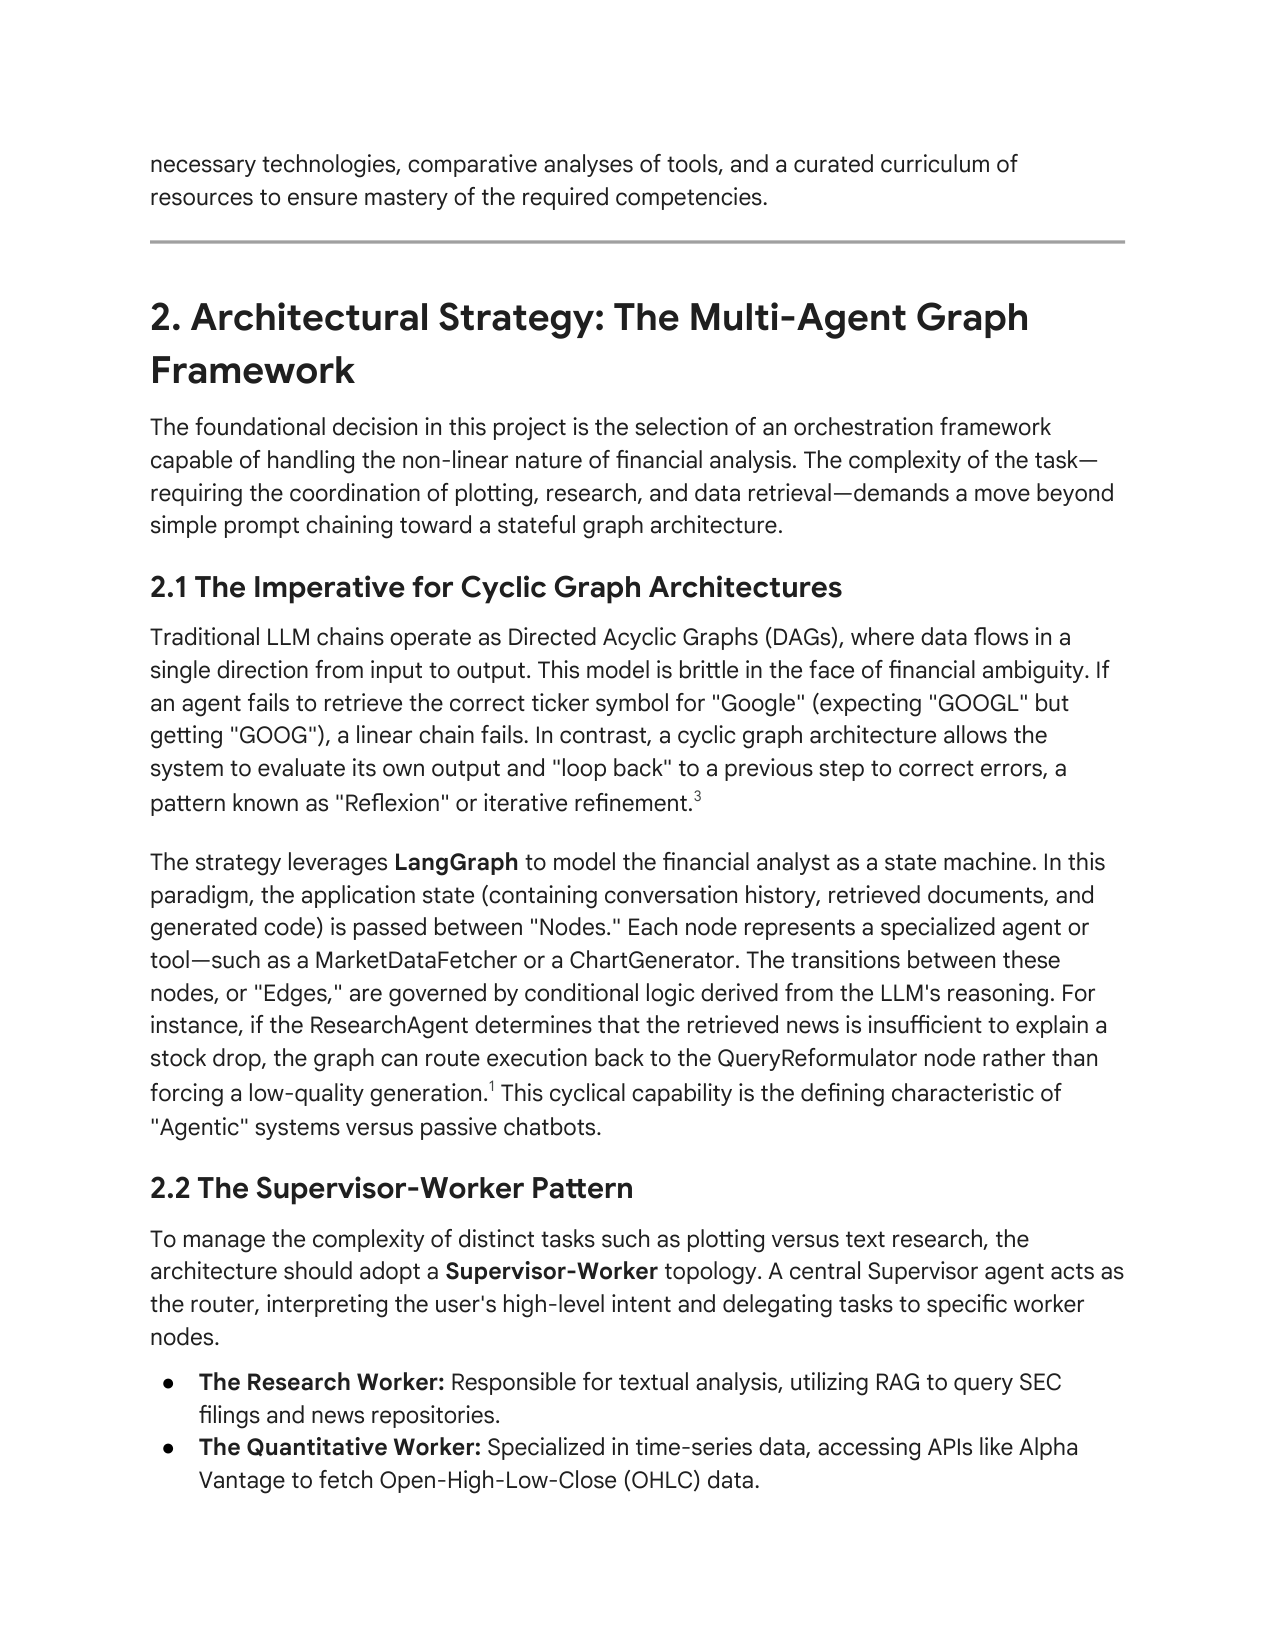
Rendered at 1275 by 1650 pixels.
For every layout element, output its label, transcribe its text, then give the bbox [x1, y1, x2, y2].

text The foundational decision in this project is the selection of an orchestration framework capable of handling the non-linear nature of financial analysis. The complexity of the task—requiring the coordination of plotting, research, and data retrieval—demands a move beyond simple prompt chaining toward a stateful graph architecture. [150, 413, 1125, 540]
list The Research Worker: Responsible for textual analysis, utilizing RAG to query SEC filings and news repositories. [161, 1368, 1125, 1429]
subtitle 2. Architectural Strategy: The Multi-Agent Graph Framework [150, 244, 1125, 394]
text The strategy leverages LangGraph to model the financial analyst as a state machine. In this paradigm, the application state (containing conversation history, retrieved documents, and generated code) is passed between "Nodes." Each node represents a specialized agent or tool—such as a MarketDataFetcher or a ChartGenerator. The transitions between these nodes, or "Edges," are governed by conditional logic derived from the LLM's reasoning. For instance, if the ResearchAgent determines that the retrieved news is insufficient to explain a stock drop, the graph can route execution back to the QueryReformulator node rather than forcing a low-quality generation.1 This cyclical capability is the defining characteristic of "Agentic" systems versus passive chatbots. [150, 848, 1125, 1142]
subtitle 2.2 The Supervisor-Worker Pattern [150, 1171, 1125, 1207]
text To manage the complexity of distinct tasks such as plotting versus text research, the architecture should adopt a Supervisor-Worker topology. A central Supervisor agent acts as the router, interpreting the user's high-level intent and delegating tasks to specific worker nodes. [150, 1225, 1125, 1352]
text Traditional LLM chains operate as Directed Acyclic Graphs (DAGs), where data flows in a single direction from input to output. This model is brittle in the face of financial ambiguity. If an agent fails to retrieve the correct ticker symbol for "Google" (expecting "GOOGL" but getting "GOOG"), a linear chain fails. In contrast, a cyclic graph architecture allows the system to evaluate its own output and "loop back" to a previous step to correct errors, a pattern known as "Reflexion" or iterative refinement.3 [150, 623, 1125, 819]
list The Quantitative Worker: Specialized in time-series data, accessing APIs like Alpha Vantage to fetch Open-High-Low-Close (OHLC) data. [161, 1433, 1125, 1495]
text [150, 150, 1125, 211]
subtitle 2.1 The Imperative for Cyclic Graph Architectures [150, 569, 1125, 606]
